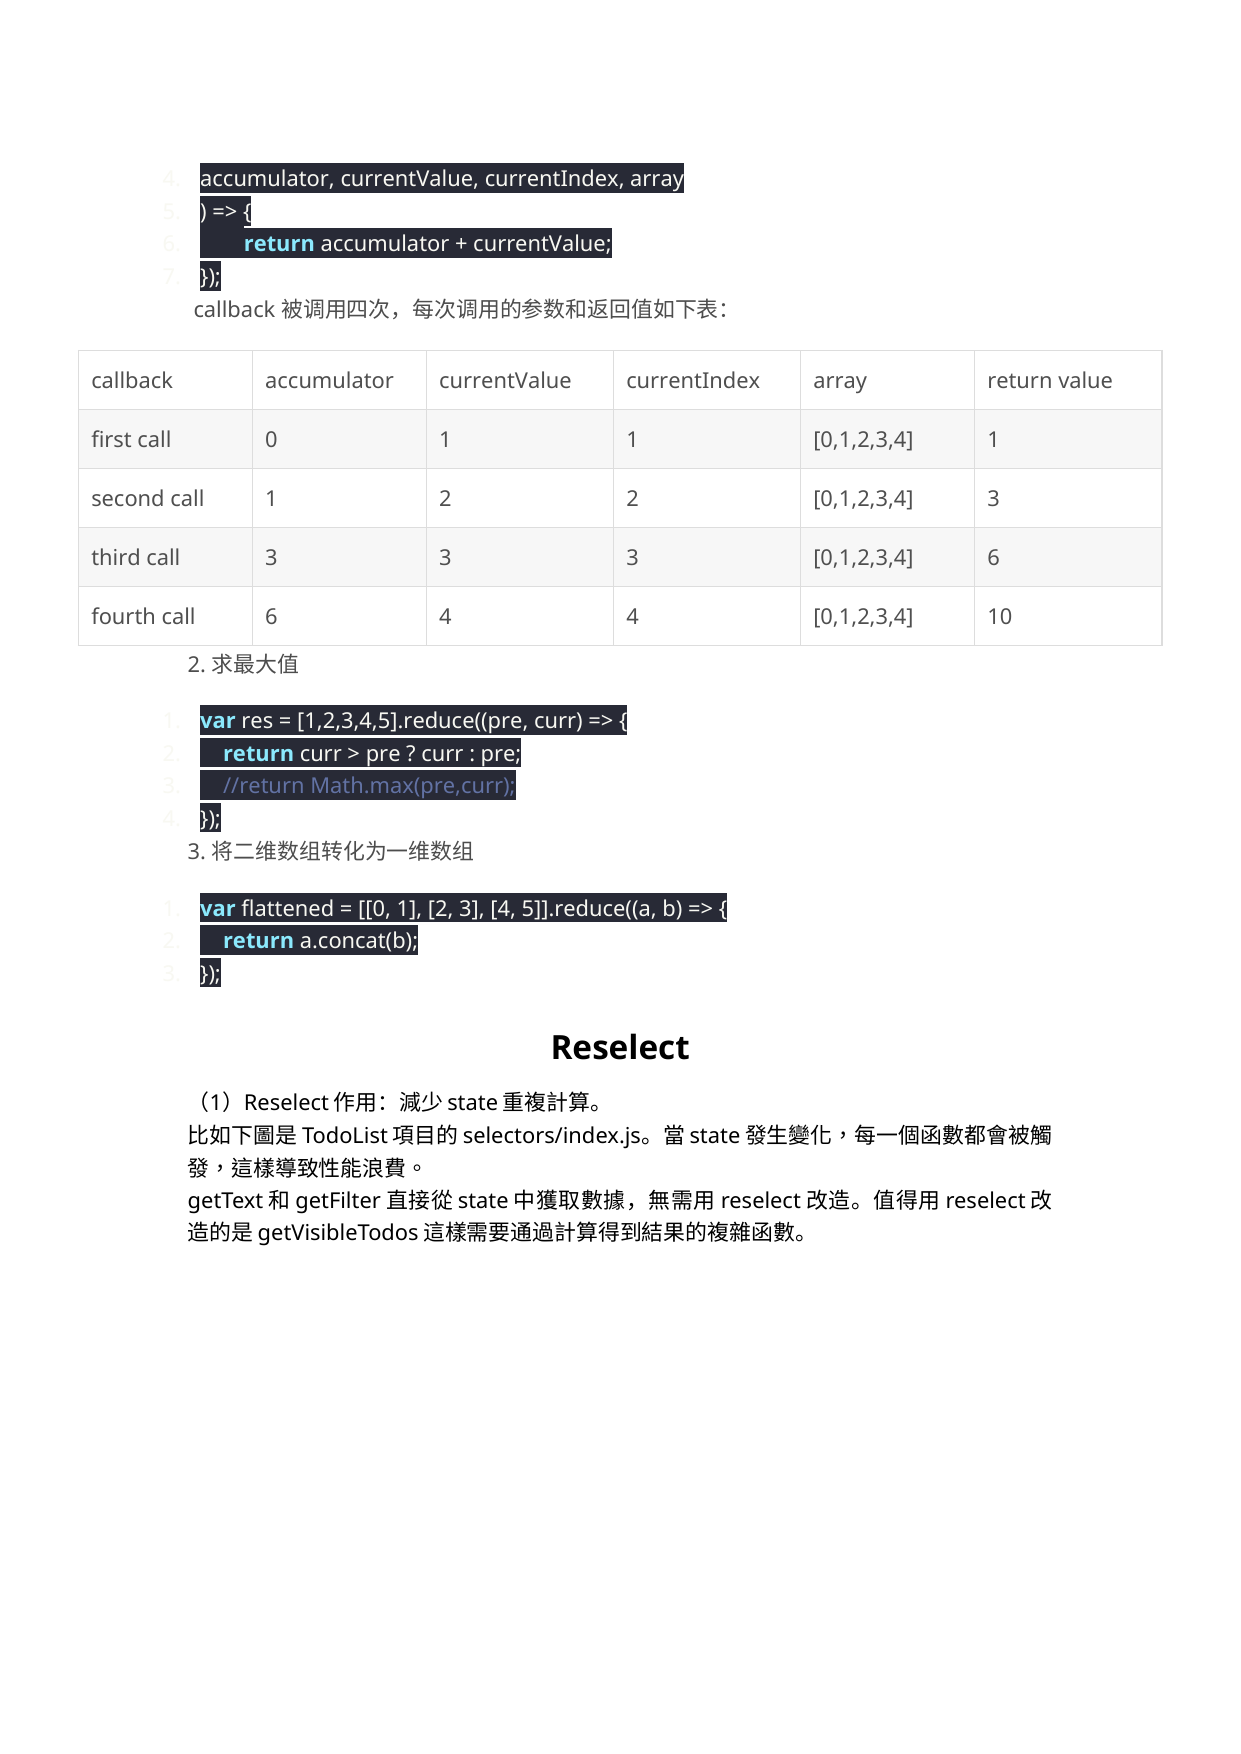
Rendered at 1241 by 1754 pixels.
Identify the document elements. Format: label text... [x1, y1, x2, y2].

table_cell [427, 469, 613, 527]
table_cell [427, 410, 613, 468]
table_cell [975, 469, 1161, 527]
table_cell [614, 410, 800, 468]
list var flattened = [[0, 1], [2, 3], [4, 5]].reduce((a, b) => { [162, 891, 1053, 924]
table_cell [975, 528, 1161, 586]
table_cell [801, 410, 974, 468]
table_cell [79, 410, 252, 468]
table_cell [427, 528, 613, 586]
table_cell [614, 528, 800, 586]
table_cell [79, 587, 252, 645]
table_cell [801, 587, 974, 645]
list return accumulator + currentValue; [162, 227, 1053, 259]
text getText和getFilter直接從state中獲取數據，無需用reselect改造。值得用reselect改造的是getVisibleTodos這樣需要通過計算得到結果的複雜函數。 [187, 1183, 1053, 1248]
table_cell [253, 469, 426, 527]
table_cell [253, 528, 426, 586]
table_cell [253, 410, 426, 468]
list //return Math.max(pre,curr); [162, 769, 1053, 801]
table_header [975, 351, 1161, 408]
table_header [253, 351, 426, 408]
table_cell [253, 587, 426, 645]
text 比如下圖是TodoList項目的selectors/index.js。當state發生變化，每一個函數都會被觸發，這樣導致性能浪費。 [187, 1118, 1053, 1183]
title Reselect [187, 1014, 1053, 1079]
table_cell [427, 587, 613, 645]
list }); [162, 956, 1053, 989]
text callback 被调用四次，每次调用的参数和返回值如下表： [187, 292, 1053, 324]
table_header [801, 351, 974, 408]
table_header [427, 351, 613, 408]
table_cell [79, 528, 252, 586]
list ) => { [162, 194, 1053, 227]
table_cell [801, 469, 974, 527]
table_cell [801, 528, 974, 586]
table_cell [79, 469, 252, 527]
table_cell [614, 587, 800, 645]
text 3. 将二维数组转化为一维数组 [187, 834, 1053, 866]
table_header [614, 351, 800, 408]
list var res = [1,2,3,4,5].reduce((pre, curr) => { [162, 704, 1053, 736]
list return curr > pre ? curr : pre; [162, 736, 1053, 769]
list return a.concat(b); [162, 924, 1053, 956]
list }); [162, 801, 1053, 834]
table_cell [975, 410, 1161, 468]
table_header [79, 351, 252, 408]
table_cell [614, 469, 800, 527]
text （1）Reselect作用：減少state重複計算。 [187, 1085, 1053, 1118]
list }); [162, 259, 1053, 292]
text 2. 求最大值 [187, 646, 1053, 679]
list accumulator, currentValue, currentIndex, array [162, 162, 1053, 194]
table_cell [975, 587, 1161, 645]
